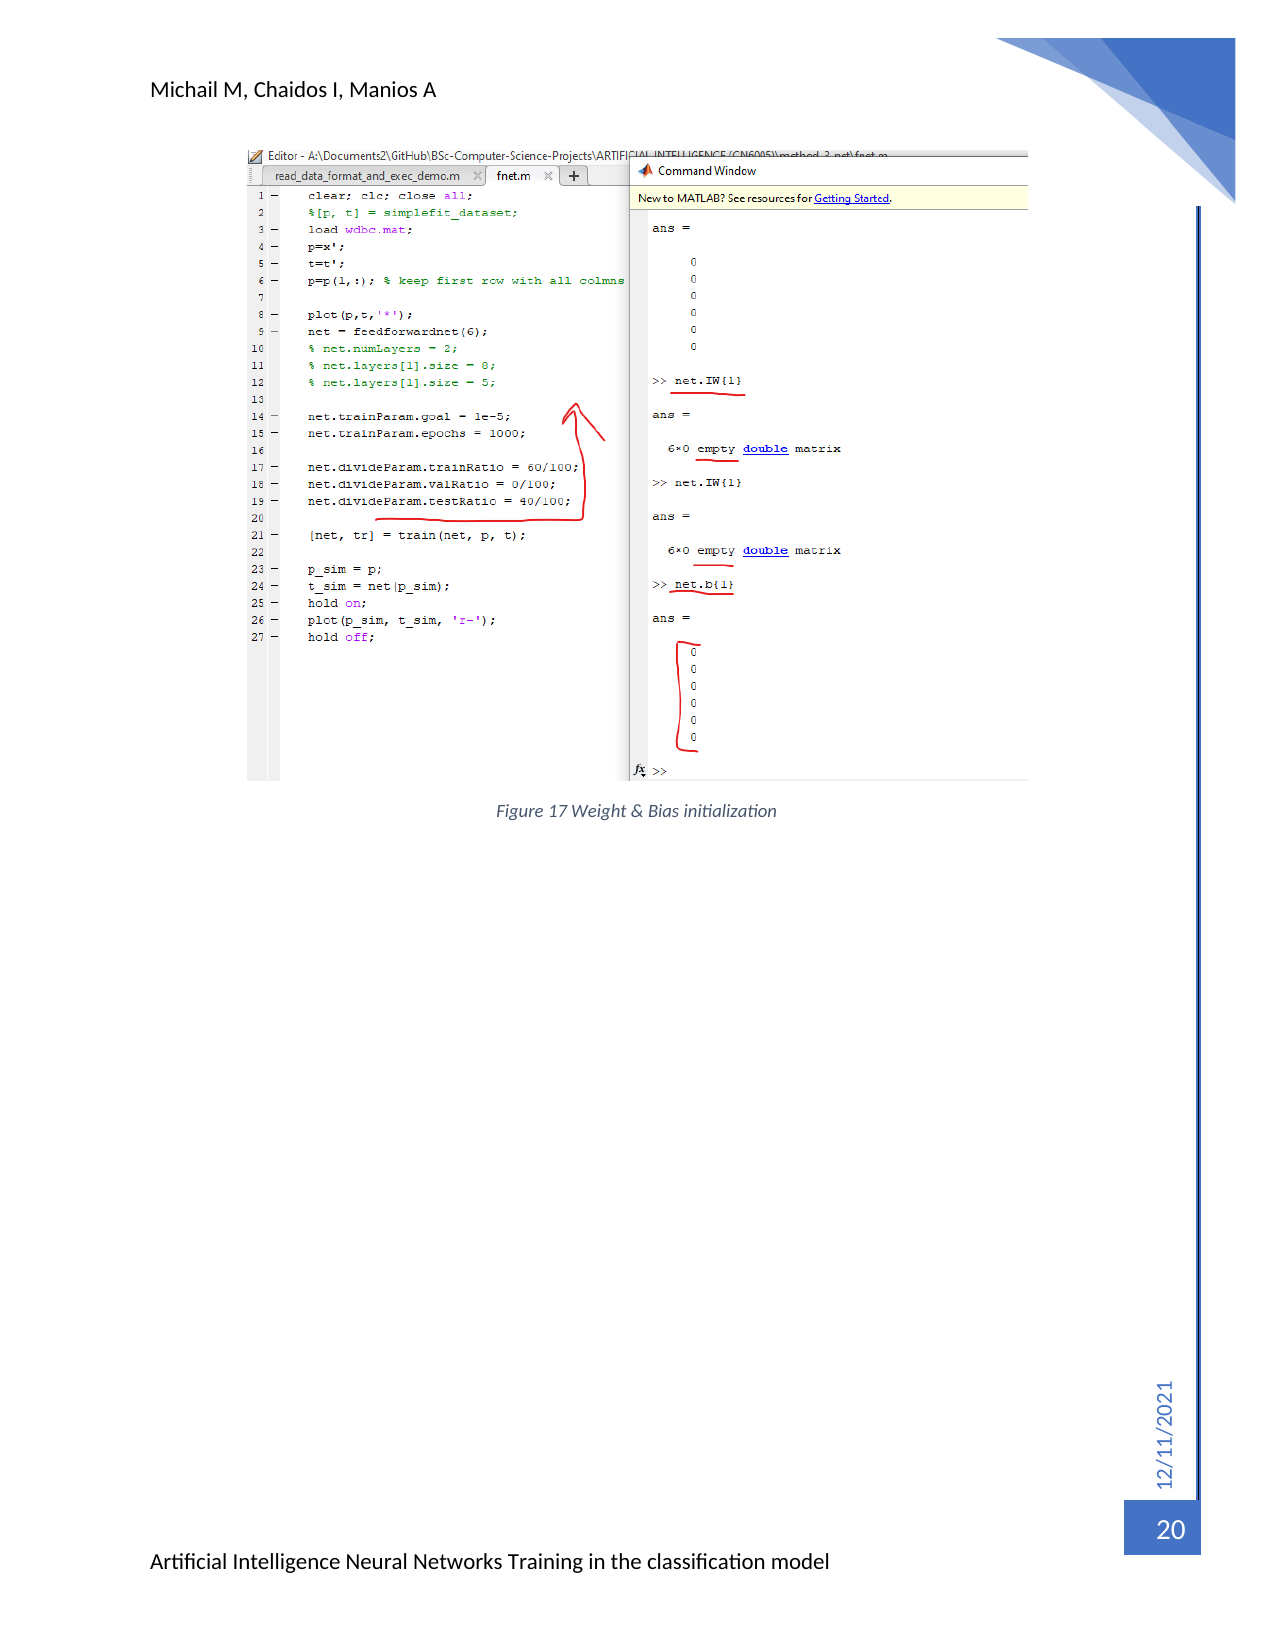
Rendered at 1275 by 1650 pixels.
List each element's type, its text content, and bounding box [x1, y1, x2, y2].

text Figure 17 Weight & Bias initialization [150, 799, 1125, 822]
picture [246, 38, 1236, 781]
